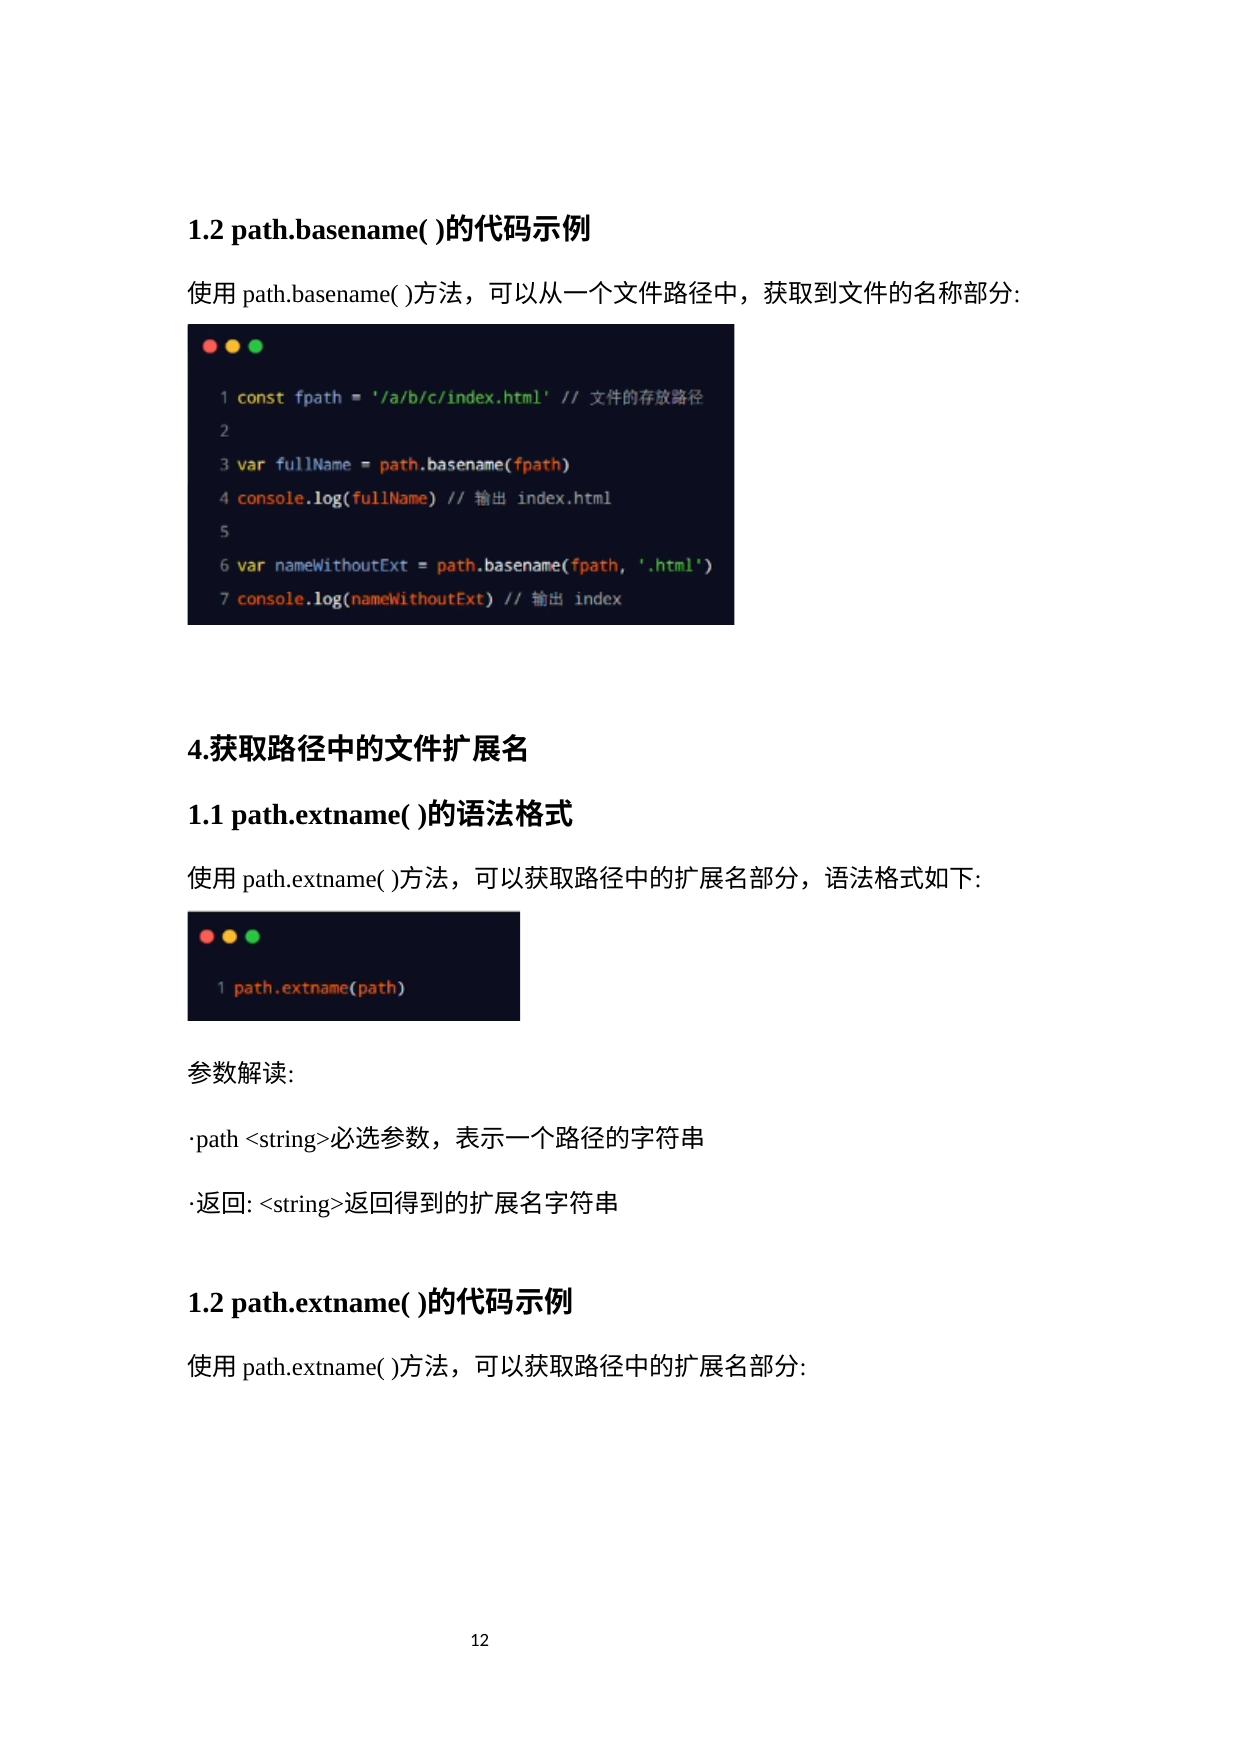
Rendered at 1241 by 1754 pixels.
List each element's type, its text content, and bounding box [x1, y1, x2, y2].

text 1.2 path.basename( )的代码示例 [187, 194, 1053, 259]
text 使用path.extname( )方法，可以获取路径中的扩展名部分: [187, 1332, 1053, 1397]
text 使用path.extname( )方法，可以获取路径中的扩展名部分，语法格式如下: [187, 844, 1053, 909]
picture [187, 909, 521, 1021]
text 1.2 path.extname( )的代码示例 [187, 1267, 1053, 1332]
text 参数解读: [187, 1039, 1053, 1104]
text 1.1 path.extname( )的语法格式 [187, 779, 1053, 844]
text 使用path.basename( )方法，可以从一个文件路径中，获取到文件的名称部分: [187, 259, 1053, 324]
text ·返回: <string>返回得到的扩展名字符串 [187, 1169, 1053, 1234]
picture [187, 324, 735, 625]
text 4.获取路径中的文件扩展名 [187, 714, 1053, 779]
text ·path <string>必选参数，表示一个路径的字符串 [187, 1104, 1053, 1169]
